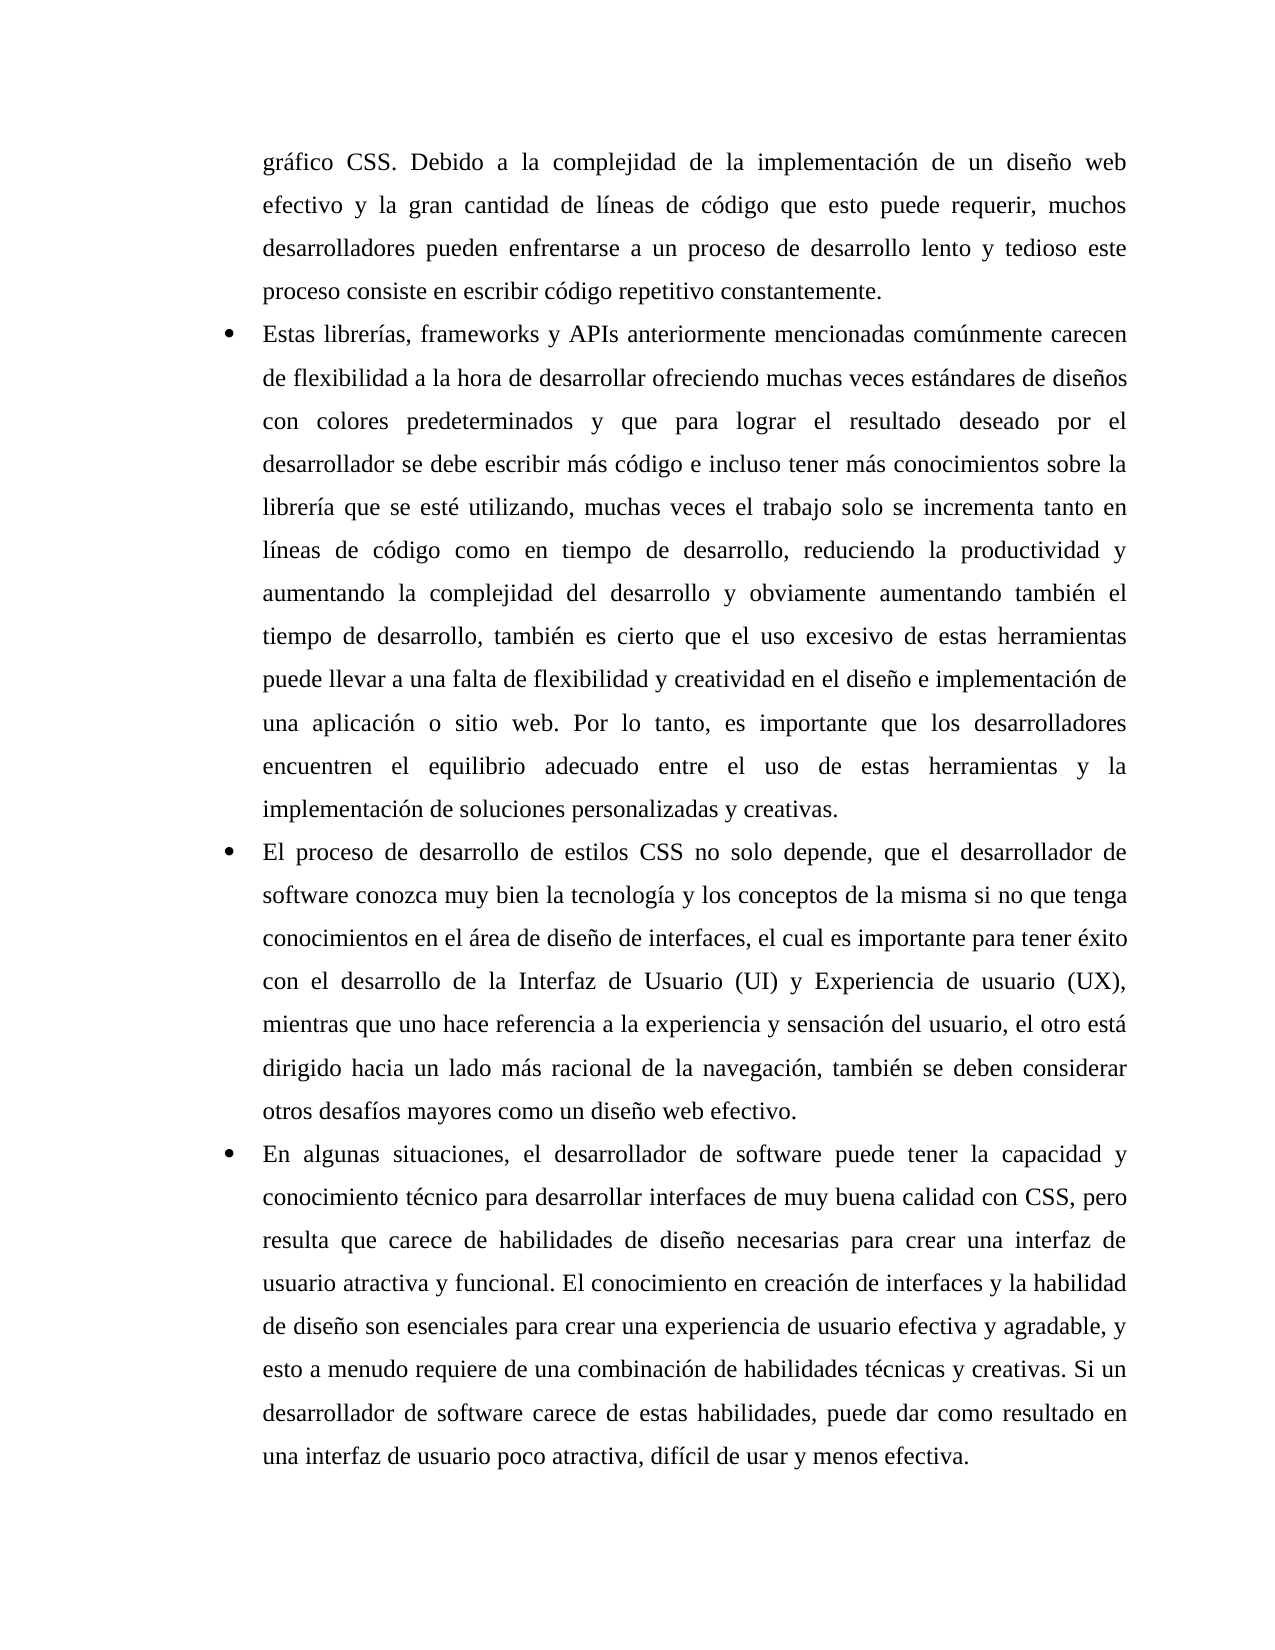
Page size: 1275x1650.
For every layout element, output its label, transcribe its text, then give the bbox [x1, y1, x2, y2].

list Estas librerías, frameworks y APIs anteriormente mencionadas comúnmente carecen de flexibilidad a la hora de desarrollar ofreciendo muchas veces estándares de diseños con colores predeterminados y que para lograr el resultado deseado por el desarrollador se debe escribir más código e incluso tener más conocimientos sobre la librería que se esté utilizando, muchas veces el trabajo solo se incrementa tanto en líneas de código como en tiempo de desarrollo, reduciendo la productividad y aumentando la complejidad del desarrollo y obviamente aumentando también el tiempo de desarrollo, también es cierto que el uso excesivo de estas herramientas puede llevar a una falta de flexibilidad y creatividad en el diseño e implementación de una aplicación o sitio web. Por lo tanto, es importante que los desarrolladores encuentren el equilibrio adecuado entre el uso de estas herramientas y la implementación de soluciones personalizadas y creativas. [225, 319, 1128, 823]
list En algunas situaciones, el desarrollador de software puede tener la capacidad y conocimiento técnico para desarrollar interfaces de muy buena calidad con CSS, pero resulta que carece de habilidades de diseño necesarias para crear una interfaz de usuario atractiva y funcional. El conocimiento en creación de interfaces y la habilidad de diseño son esenciales para crear una experiencia de usuario efectiva y agradable, y esto a menudo requiere de una combinación de habilidades técnicas y creativas. Si un desarrollador de software carece de estas habilidades, puede dar como resultado en una interfaz de usuario poco atractiva, difícil de usar y menos efectiva. [225, 1139, 1128, 1469]
list El proceso de desarrollo de estilos CSS no solo depende, que el desarrollador de software conozca muy bien la tecnología y los conceptos de la misma si no que tenga conocimientos en el área de diseño de interfaces, el cual es importante para tener éxito con el desarrollo de la Interfaz de Usuario (UI) y Experiencia de usuario (UX), mientras que uno hace referencia a la experiencia y sensación del usuario, el otro está dirigido hacia un lado más racional de la navegación, también se deben considerar otros desafíos mayores como un diseño web efectivo. [225, 837, 1128, 1124]
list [225, 147, 1128, 305]
